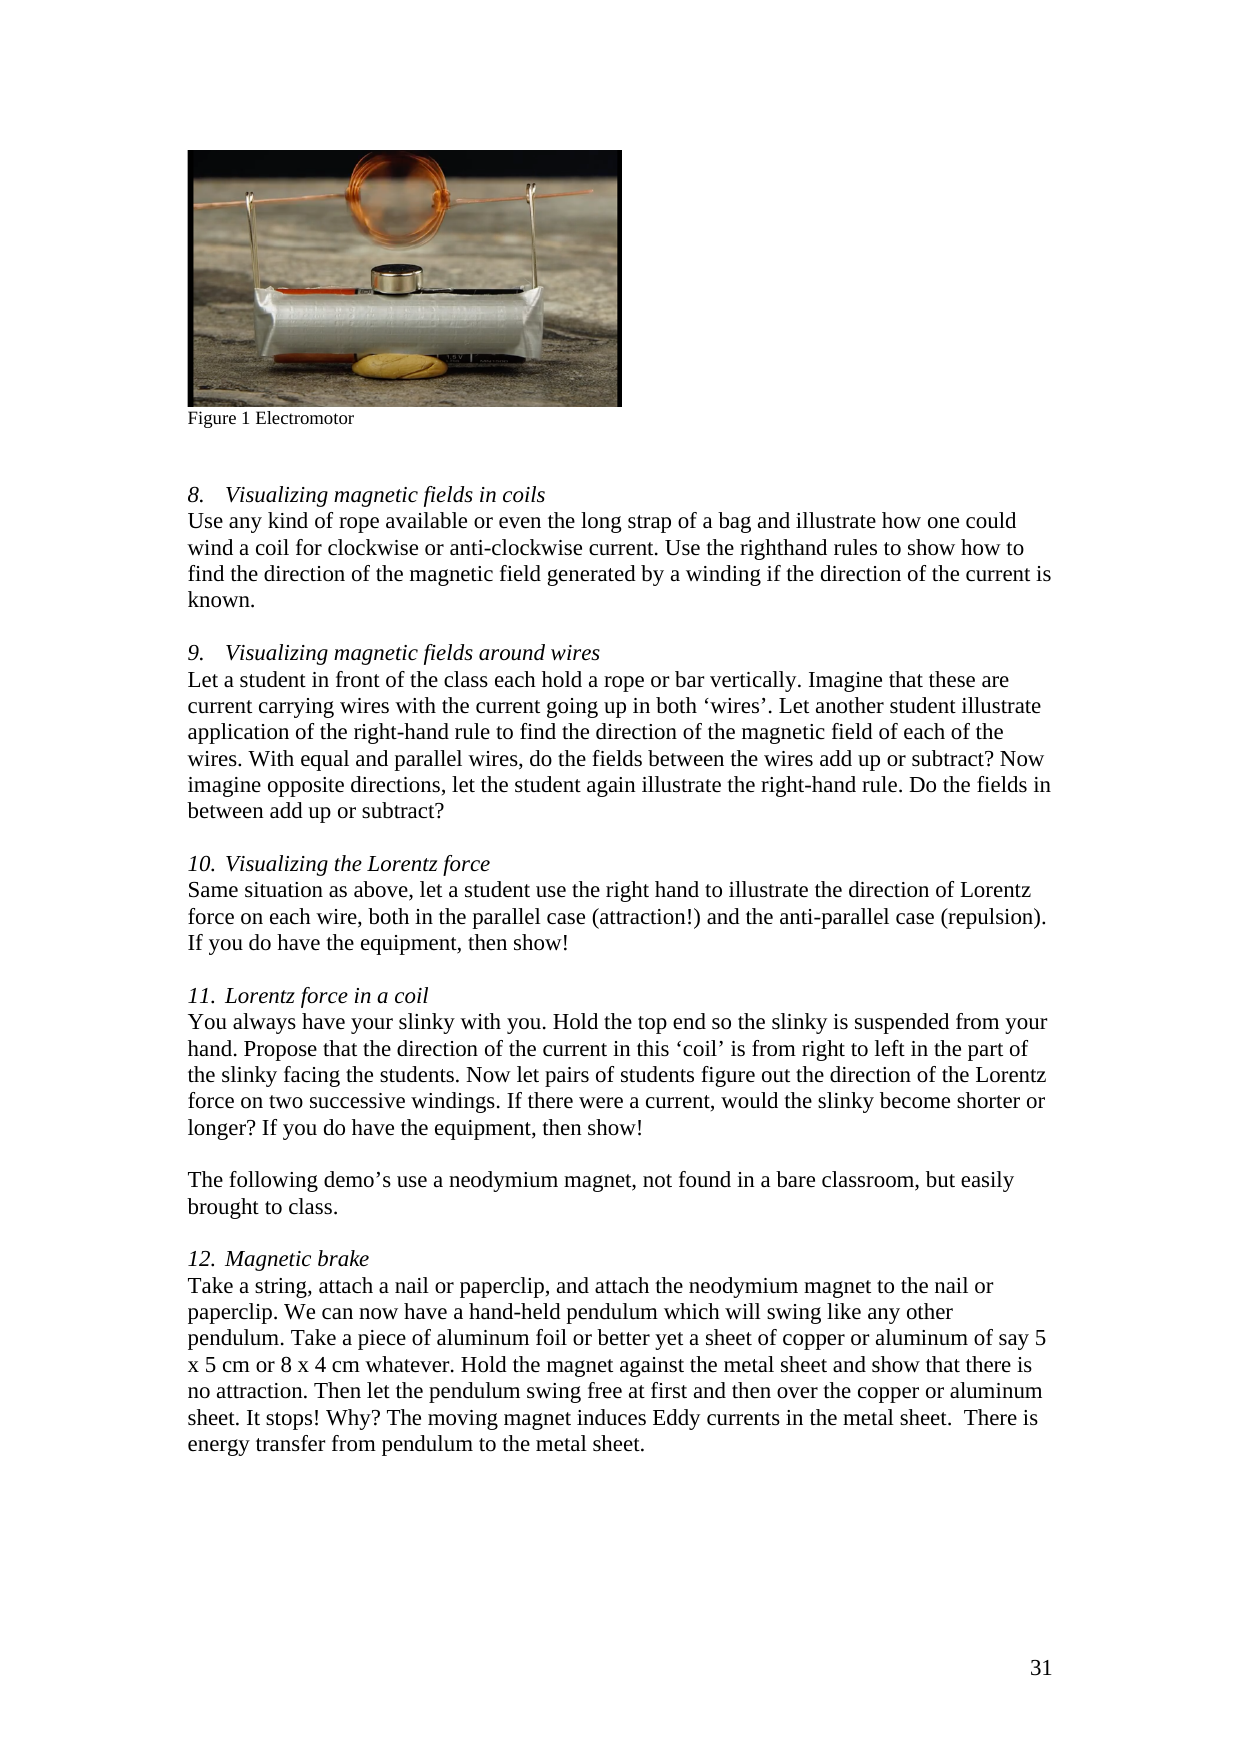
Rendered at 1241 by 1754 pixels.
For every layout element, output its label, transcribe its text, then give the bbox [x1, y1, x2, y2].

subtitle Lorentz force in a coil [187, 982, 1053, 1008]
subtitle Visualizing magnetic fields in coils [187, 481, 1053, 507]
text Figure 1 Electromotor [187, 407, 1053, 428]
text Take a string, attach a nail or paperclip, and attach the neodymium magnet to the nail or paperclip. We can now have a hand-held pendulum which will swing like any other pendulum. Take a piece of aluminum foil or better yet a sheet of copper or aluminum of say 5 x 5 cm or 8 x 4 cm whatever. Hold the magnet against the metal sheet and show that there is no attraction. Then let the pendulum swing free at first and then over the copper or aluminum sheet. It stops! Why? The moving magnet induces Eddy currents in the metal sheet. There is energy transfer from pendulum to the metal sheet. [187, 1272, 1053, 1456]
text Let a student in front of the class each hold a rope or bar vertically. Imagine that these are current carrying wires with the current going up in both ‘wires’. Let another student illustrate application of the right-hand rule to find the direction of the magnetic field of each of the wires. With equal and parallel wires, do the fields between the wires add up or subtract? Now imagine opposite directions, let the student again illustrate the right-hand rule. Do the fields in between add up or subtract? [187, 666, 1053, 824]
subtitle Magnetic brake [187, 1245, 1053, 1272]
subtitle Visualizing magnetic fields around wires [187, 639, 1053, 666]
text You always have your slinky with you. Hold the top end so the slinky is suspended from your hand. Propose that the direction of the current in this ‘coil’ is from right to left in the part of the slinky facing the students. Now let pairs of students figure out the direction of the Lorentz force on two successive windings. If there were a current, would the slinky become shorter or longer? If you do have the equipment, then show! [187, 1008, 1053, 1140]
picture [187, 150, 622, 407]
subtitle Visualizing the Lorentz force [187, 850, 1053, 876]
text The following demo’s use a neodymium magnet, not found in a bare classroom, but easily brought to class. [187, 1166, 1053, 1219]
text Use any kind of rope available or even the long strap of a bag and illustrate how one could wind a coil for clockwise or anti-clockwise current. Use the righthand rules to show how to find the direction of the magnetic field generated by a winding if the direction of the current is known. [187, 507, 1053, 613]
text Same situation as above, let a student use the right hand to illustrate the direction of Lorentz force on each wire, both in the parallel case (attraction!) and the anti-parallel case (repulsion). If you do have the equipment, then show! [187, 876, 1053, 956]
